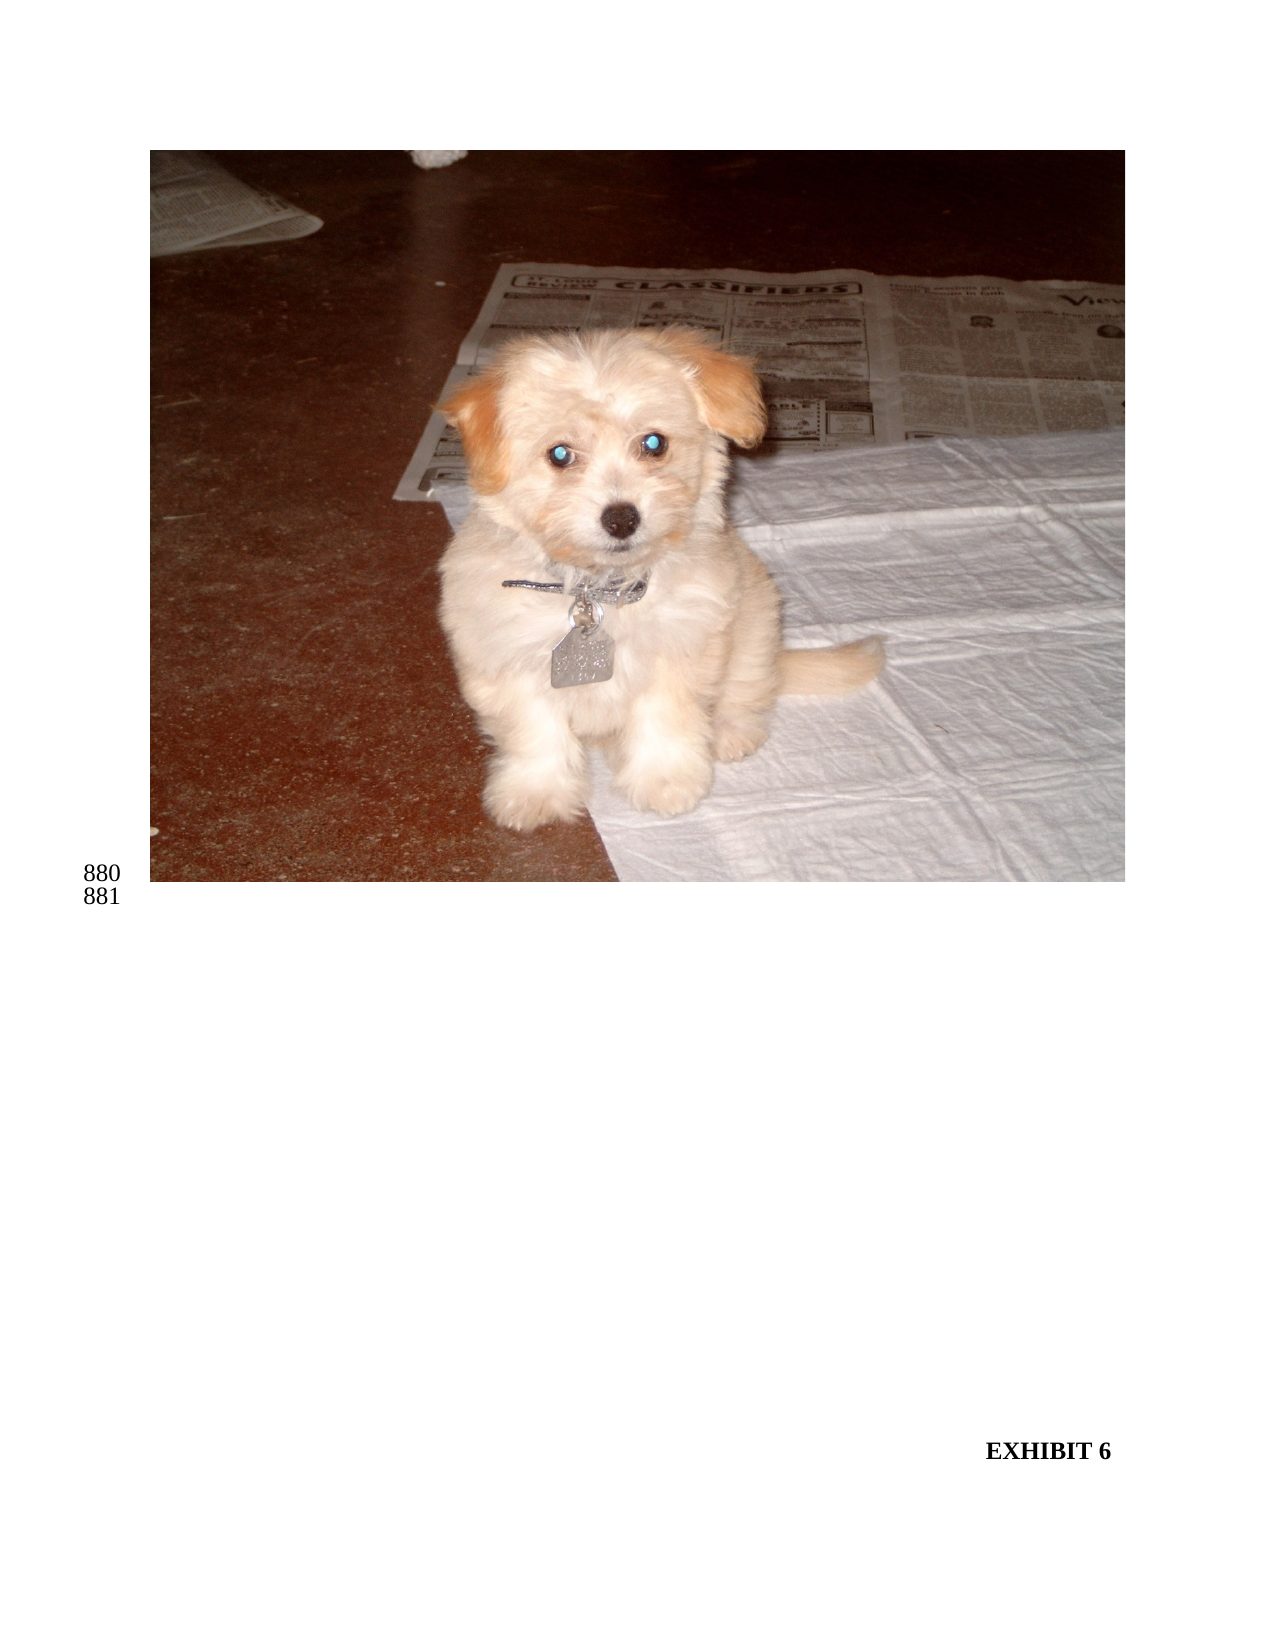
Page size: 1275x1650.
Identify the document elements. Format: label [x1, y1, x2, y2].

picture [150, 150, 1125, 882]
